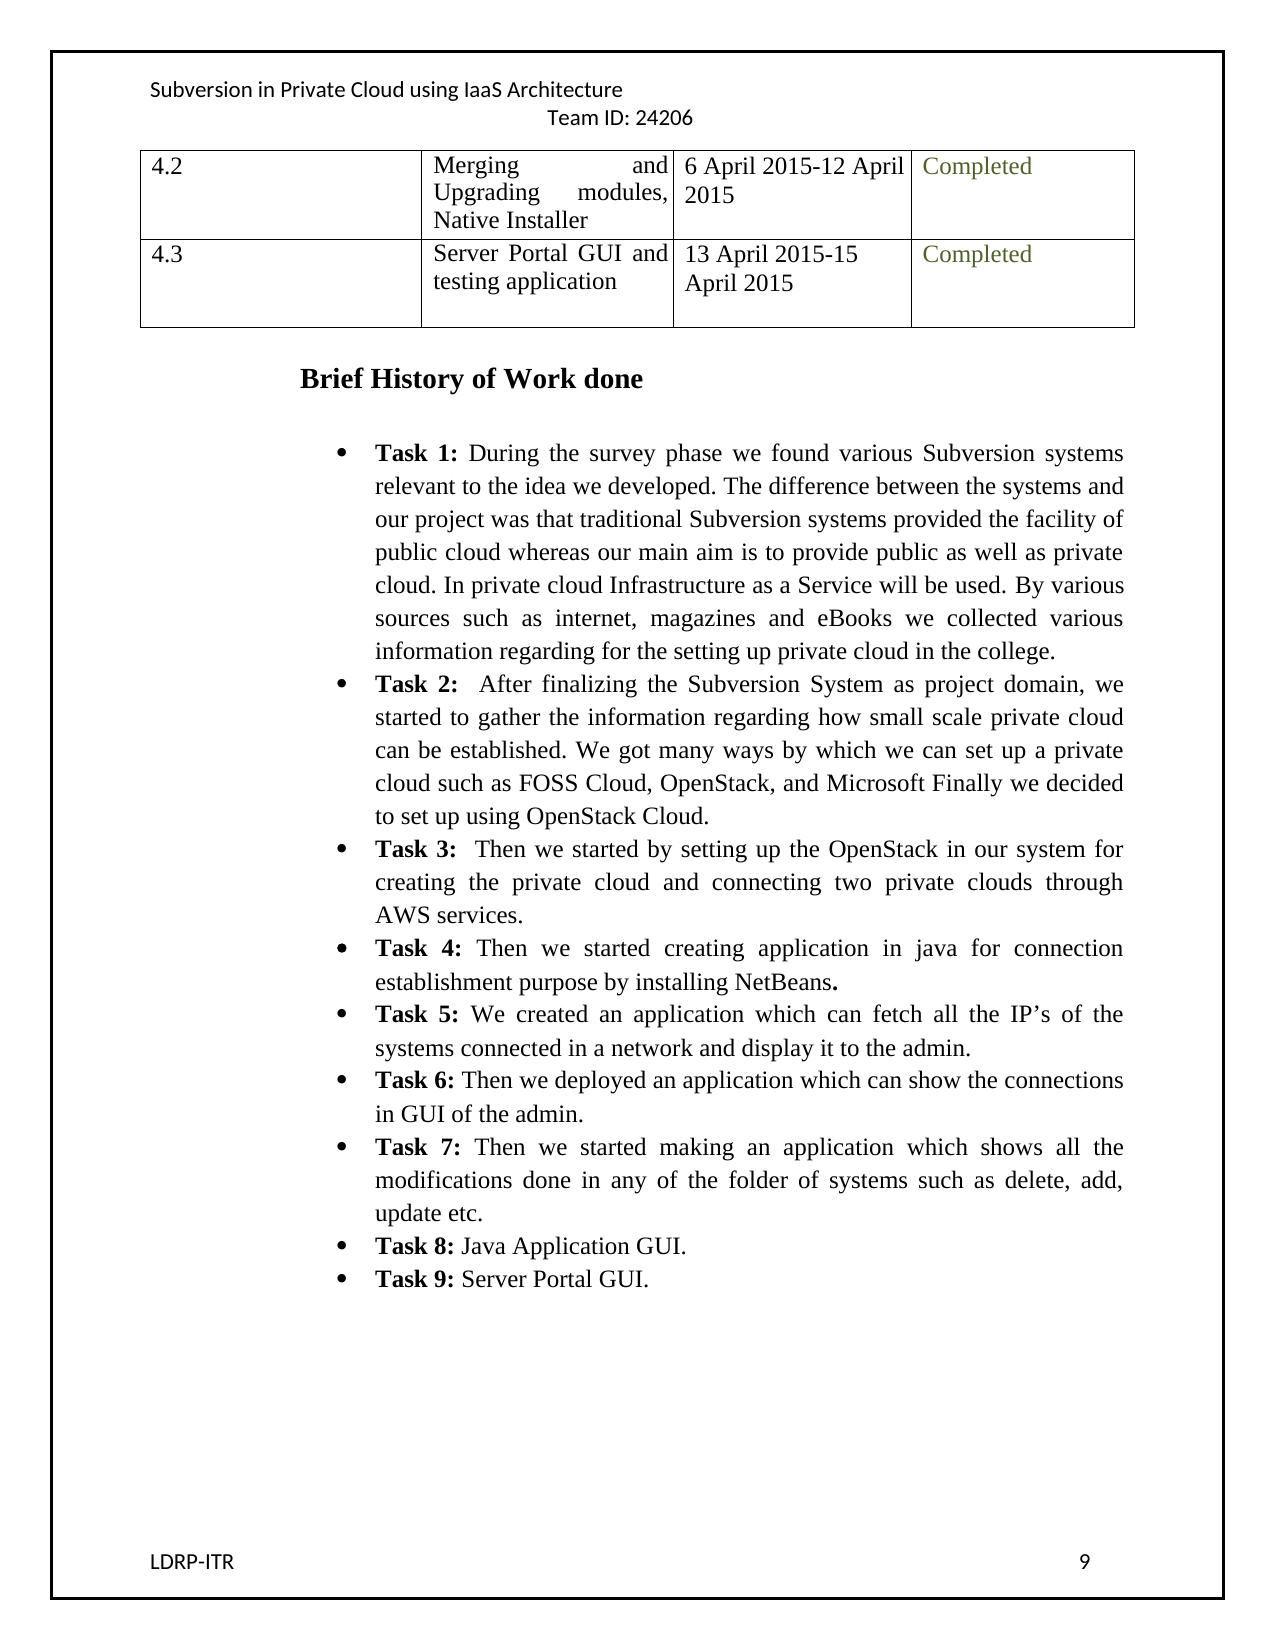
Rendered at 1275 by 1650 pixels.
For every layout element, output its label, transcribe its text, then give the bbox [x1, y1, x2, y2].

table_cell 4.3 [141, 240, 421, 327]
table_cell 6 April 2015-12 April 2015 [674, 151, 911, 238]
list Task 2: After finalizing the Subversion System as project domain, we started to gather the information regarding how small scale private cloud can be established. We got many ways by which we can set up a private cloud such as FOSS Cloud, OpenStack, and Microsoft Finally we decided to set up using OpenStack Cloud. [337, 669, 1124, 830]
table_cell Merging and Upgrading modules, Native Installer [422, 151, 673, 238]
list Task 9: Server Portal GUI. [337, 1264, 1124, 1292]
table_cell Completed [912, 151, 1134, 238]
list Task 4: Then we started creating application in java for connection establishment purpose by installing NetBeans. [337, 933, 1124, 995]
list Task 3: Then we started by setting up the OpenStack in our system for creating the private cloud and connecting two private clouds through AWS services. [337, 834, 1124, 929]
list Task 6: Then we deployed an application which can show the connections in GUI of the admin. [337, 1066, 1124, 1127]
list Task 8: Java Application GUI. [337, 1231, 1124, 1259]
text Brief History of Work done [225, 361, 1125, 395]
list Task 7: Then we started making an application which shows all the modifications done in any of the folder of systems such as delete, add, update etc. [337, 1132, 1124, 1226]
table_cell 4.2 [141, 151, 421, 238]
list Task 1: During the survey phase we found various Subversion systems relevant to the idea we developed. The difference between the systems and our project was that traditional Subversion systems provided the facility of public cloud whereas our main aim is to provide public as well as private cloud. In private cloud Infrastructure as a Service will be used. By various sources such as internet, magazines and eBooks we collected various information regarding for the setting up private cloud in the college. [337, 438, 1124, 665]
table_cell Server Portal GUI and testing application [422, 240, 673, 327]
table_cell Completed [912, 240, 1134, 327]
table_cell 13 April 2015-15 April 2015 [674, 240, 911, 327]
list Task 5: We created an application which can fetch all the IP’s of the systems connected in a network and display it to the admin. [337, 999, 1124, 1061]
